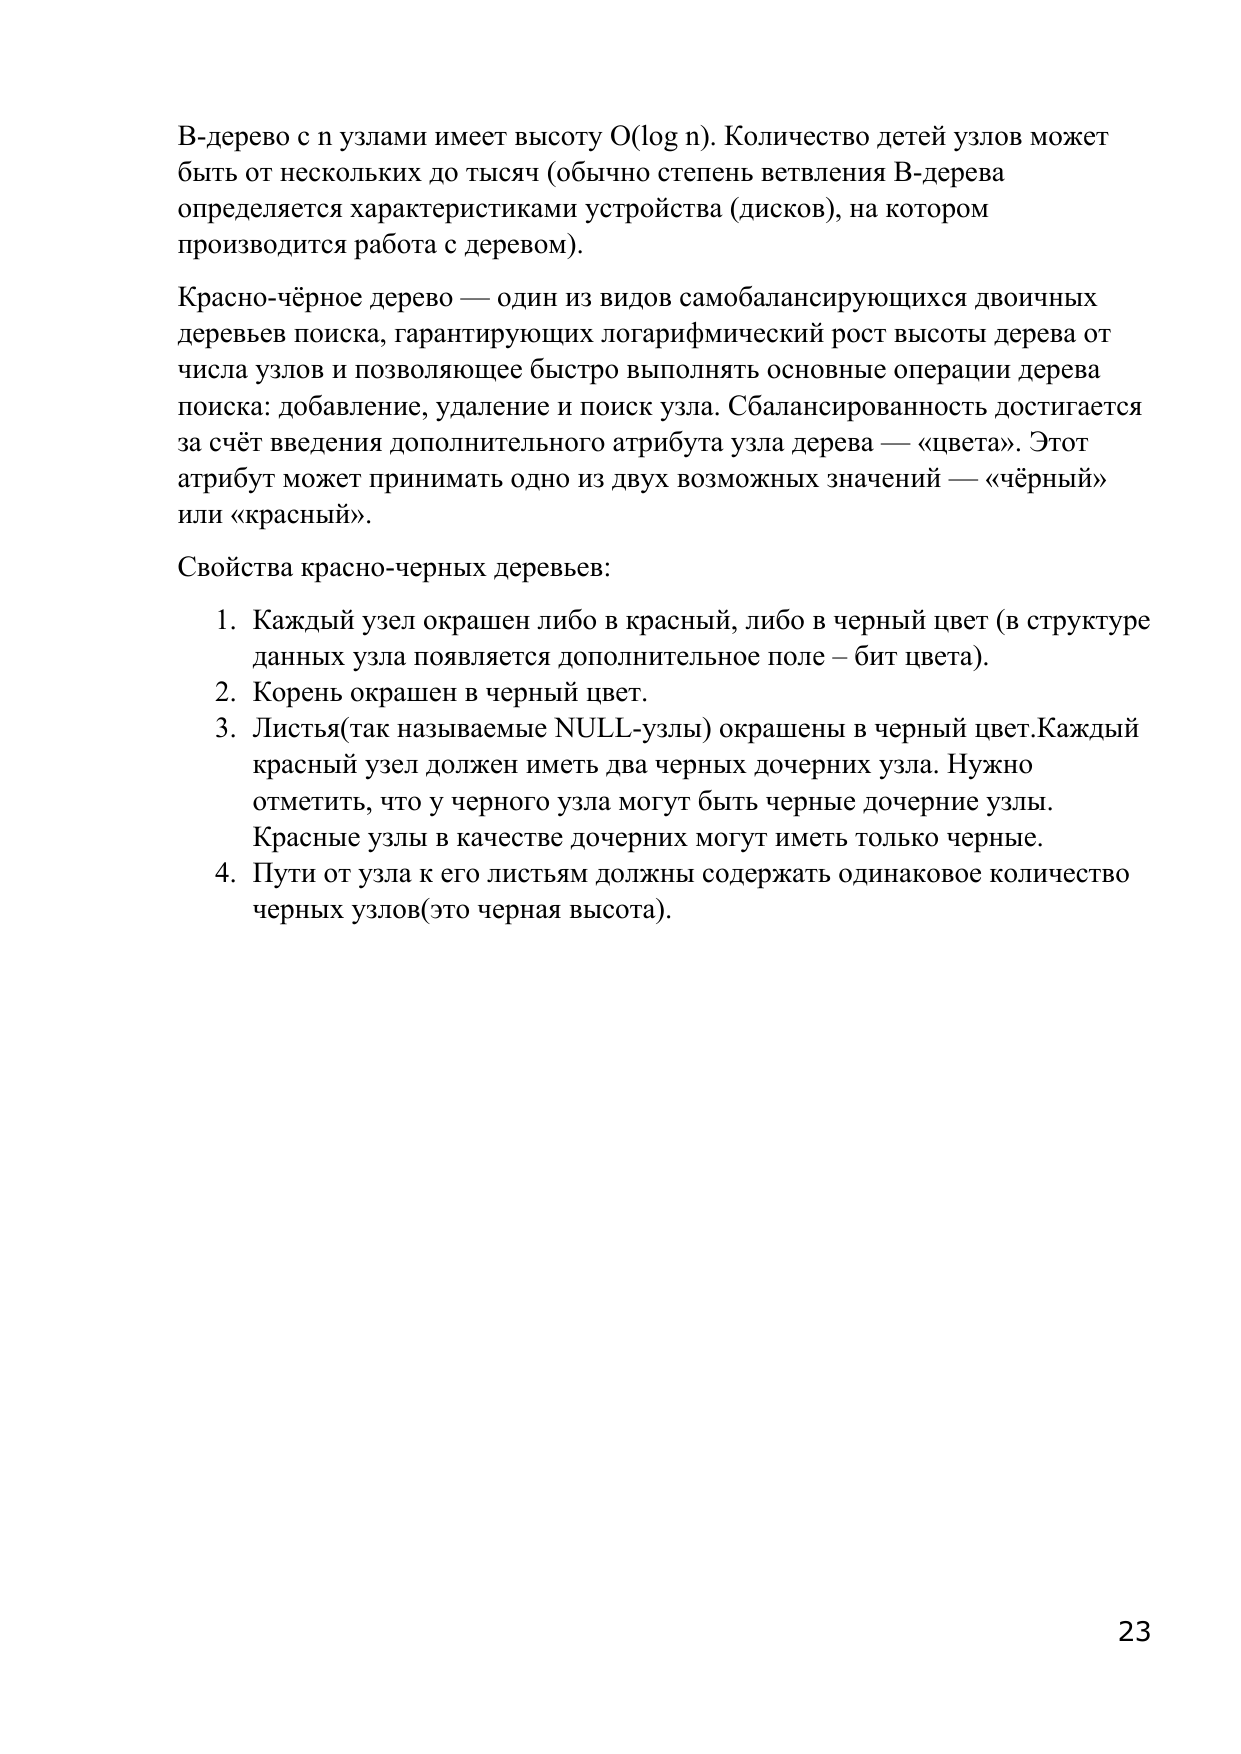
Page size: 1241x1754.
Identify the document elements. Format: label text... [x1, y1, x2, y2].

text Свойства красно-черных деревьев: [177, 549, 1152, 583]
list Корень окрашен в черный цвет. [215, 674, 1152, 708]
list Каждый узел окрашен либо в красный, либо в черный цвет (в структуре данных узла появляется дополнительное поле – бит цвета). [215, 602, 1152, 672]
list Пути от узла к его листьям должны содержать одинаковое количество черных узлов(это черная высота). [215, 855, 1152, 924]
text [177, 118, 1152, 260]
text Красно-чёрное дерево — один из видов самобалансирующихся двоичных деревьев поиска, гарантирующих логарифмический рост высоты дерева от числа узлов и позволяющее быстро выполнять основные операции дерева поиска: добавление, удаление и поиск узла. Сбалансированность достигается за счёт введения дополнительного атрибута узла дерева — «цвета». Этот атрибут может принимать одно из двух возможных значений — «чёрный» или «красный». [177, 279, 1152, 530]
list Листья(так называемые NULL-узлы) окрашены в черный цвет.Каждый красный узел должен иметь два черных дочерних узла. Нужно отметить, что у черного узла могут быть черные дочерние узлы. Красные узлы в качестве дочерних могут иметь только черные. [215, 710, 1152, 852]
